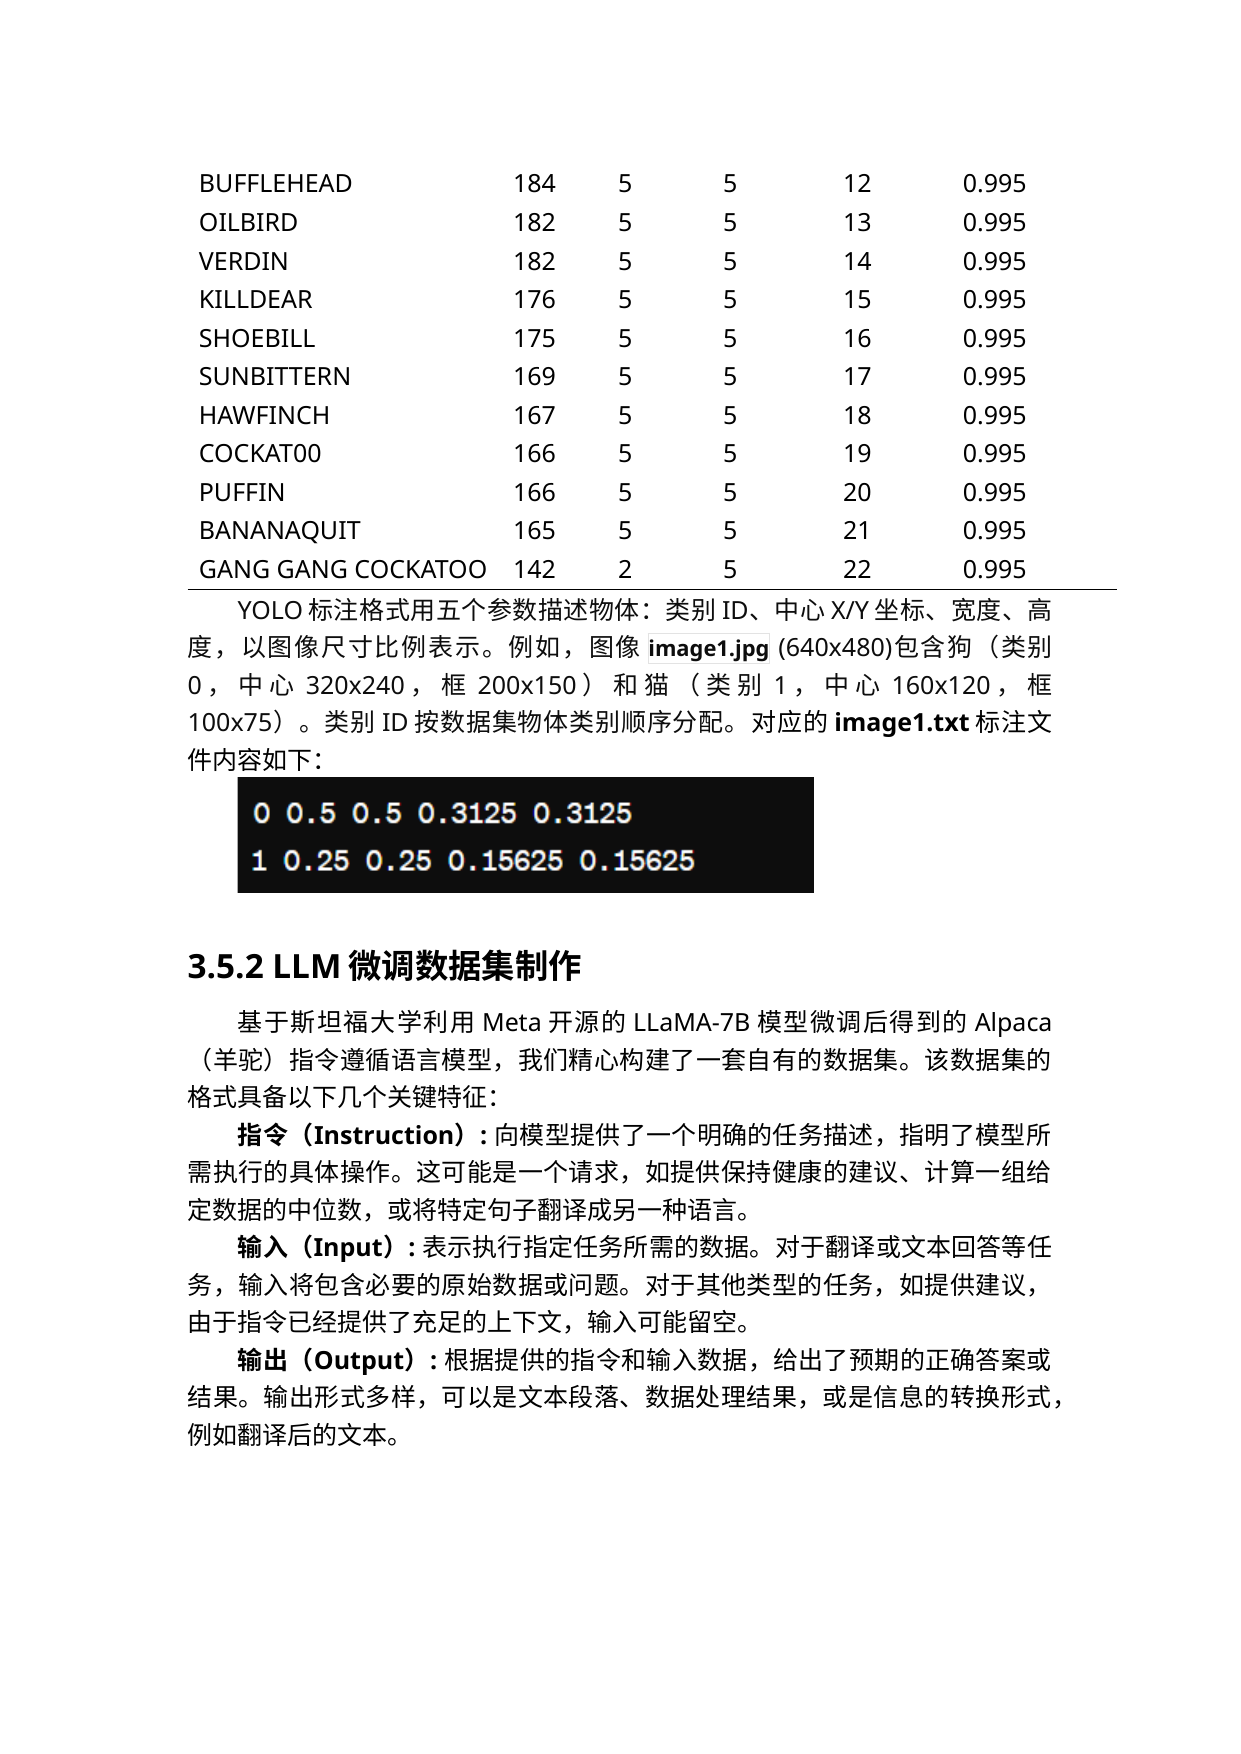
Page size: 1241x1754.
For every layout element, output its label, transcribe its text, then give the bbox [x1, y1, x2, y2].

table_cell 5 [712, 511, 832, 550]
table_cell 169 [502, 357, 607, 396]
table_cell KILLDEAR [188, 280, 502, 319]
table_cell 0.995 [951, 357, 1117, 396]
table_cell 165 [502, 511, 607, 550]
text 指令（Instruction）: 向模型提供了一个明确的任务描述，指明了模型所需执行的具体操作。这可能是一个请求，如提供保持健康的建议、计算一组给定数据的中位数，或将特定句子翻译成另一种语言。 [187, 1114, 1053, 1227]
table_cell 5 [712, 357, 832, 396]
table_cell PUFFIN [188, 473, 502, 511]
table_cell 5 [712, 550, 832, 588]
table_cell 14 [832, 242, 951, 280]
table_cell 184 [502, 165, 607, 203]
table_cell COCKAT00 [188, 434, 502, 473]
table_cell 17 [832, 357, 951, 396]
table_cell 0.995 [951, 242, 1117, 280]
table_cell 0.995 [951, 203, 1117, 242]
table_cell 0.995 [951, 473, 1117, 511]
table_cell 19 [832, 434, 951, 473]
table_cell BANANAQUIT [188, 511, 502, 550]
table_cell BUFFLEHEAD [188, 165, 502, 203]
table_cell 0.995 [951, 280, 1117, 319]
table_cell 5 [607, 242, 712, 280]
table_cell 18 [832, 396, 951, 434]
text 基于斯坦福大学利用Meta开源的LLaMA-7B模型微调后得到的Alpaca（羊驼）指令遵循语言模型，我们精心构建了一套自有的数据集。该数据集的格式具备以下几个关键特征： [187, 1002, 1053, 1114]
table_cell OILBIRD [188, 203, 502, 242]
table_cell 2 [607, 550, 712, 588]
table_cell 0.995 [951, 511, 1117, 550]
table_cell 5 [607, 434, 712, 473]
table_cell 182 [502, 242, 607, 280]
table_cell 0.995 [951, 165, 1117, 203]
table_cell 175 [502, 319, 607, 357]
table_cell 15 [832, 280, 951, 319]
table_cell 5 [712, 434, 832, 473]
table_cell 142 [502, 550, 607, 588]
table_cell VERDIN [188, 242, 502, 280]
table_cell 5 [607, 203, 712, 242]
table_cell 166 [502, 434, 607, 473]
text 3.5.2 LLM微调数据集制作 [187, 927, 1053, 1002]
table_cell 0.995 [951, 396, 1117, 434]
table_cell 5 [607, 165, 712, 203]
table_cell 5 [712, 165, 832, 203]
table_cell 5 [607, 473, 712, 511]
table_cell 0.995 [951, 319, 1117, 357]
table_cell 5 [712, 280, 832, 319]
table_cell 16 [832, 319, 951, 357]
table_cell 5 [712, 203, 832, 242]
table_cell 20 [832, 473, 951, 511]
table_cell 0.995 [951, 434, 1117, 473]
table_cell 5 [607, 319, 712, 357]
table_cell 5 [607, 511, 712, 550]
table_cell 166 [502, 473, 607, 511]
table_cell 5 [712, 473, 832, 511]
picture [237, 777, 814, 893]
table_cell 167 [502, 396, 607, 434]
table_cell 0.995 [951, 550, 1117, 588]
table_cell 13 [832, 203, 951, 242]
table_cell 5 [607, 280, 712, 319]
table_cell 5 [712, 242, 832, 280]
table_cell 176 [502, 280, 607, 319]
table_cell 5 [607, 396, 712, 434]
table_cell SUNBITTERN [188, 357, 502, 396]
table_cell GANG GANG COCKATOO [188, 550, 502, 588]
table_cell 5 [607, 357, 712, 396]
table_cell 5 [712, 319, 832, 357]
table_cell 21 [832, 511, 951, 550]
table_cell 182 [502, 203, 607, 242]
table_cell 5 [712, 396, 832, 434]
table_cell 12 [832, 165, 951, 203]
table_cell SHOEBILL [188, 319, 502, 357]
text YOLO标注格式用五个参数描述物体：类别ID、中心X/Y坐标、宽度、高度，以图像尺寸比例表示。例如，图像image1.jpg (640x480)包含狗（类别0，中心320x240，框200x150）和猫（类别1，中心160x120，框100x75）。类别ID按数据集物体类别顺序分配。对应的image1.txt标注文件内容如下： [187, 590, 1053, 777]
table_cell 22 [832, 550, 951, 588]
text 输入（Input）: 表示执行指定任务所需的数据。对于翻译或文本回答等任务，输入将包含必要的原始数据或问题。对于其他类型的任务，如提供建议，由于指令已经提供了充足的上下文，输入可能留空。 [187, 1227, 1053, 1339]
text 输出（Output）: 根据提供的指令和输入数据，给出了预期的正确答案或结果。输出形式多样，可以是文本段落、数据处理结果，或是信息的转换形式，例如翻译后的文本。 [187, 1339, 1053, 1452]
table_cell HAWFINCH [188, 396, 502, 434]
